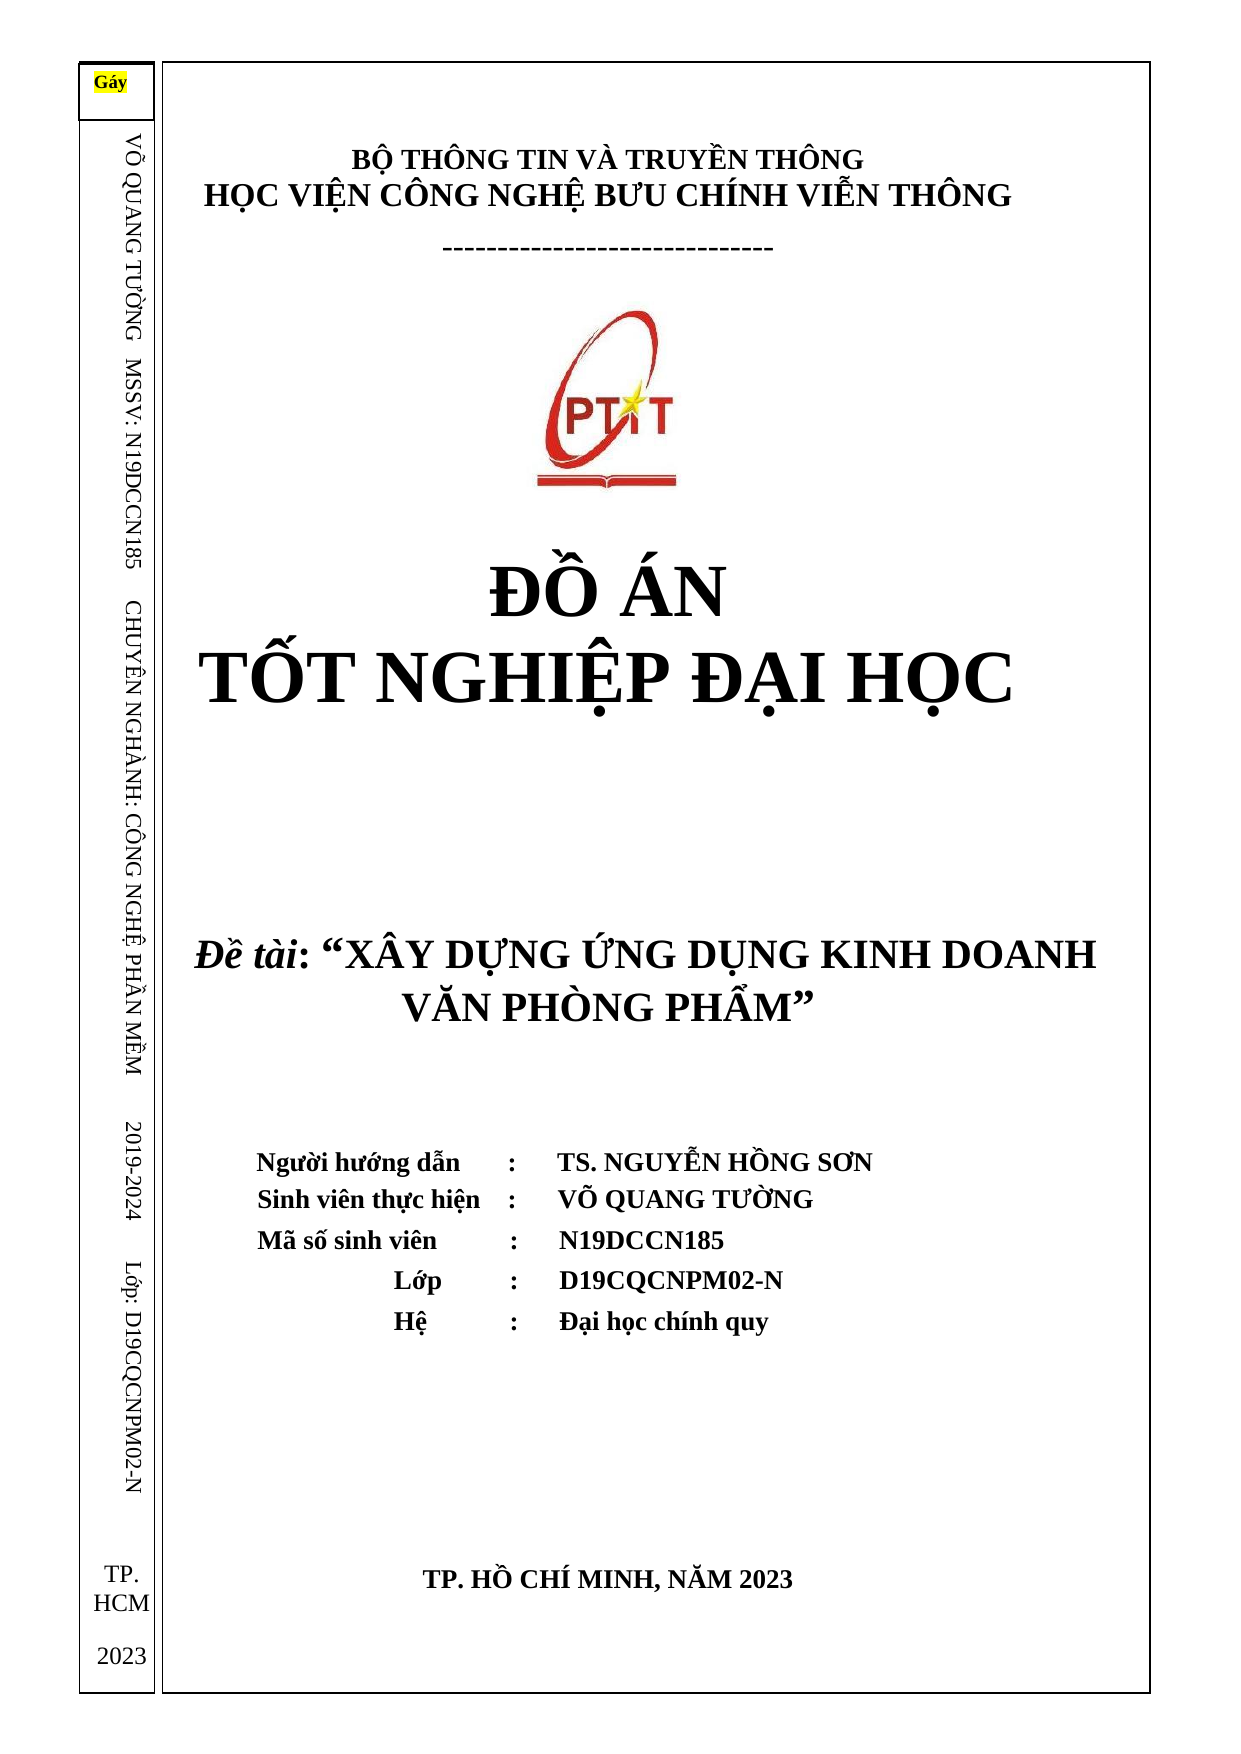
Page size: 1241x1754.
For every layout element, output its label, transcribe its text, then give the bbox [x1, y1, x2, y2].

text Mã số sinh viên : N19DCCN185 [169, 1224, 1122, 1255]
text TP. HỒ CHÍ MINH, NĂM 2023 [155, 1563, 1122, 1594]
text ĐỒ ÁN [155, 546, 1122, 632]
text BỘ THÔNG TIN VÀ TRUYỀN THÔNG [155, 142, 1122, 176]
text Hệ : Đại học chính quy [319, 1305, 1122, 1336]
text Người hướng dẫn : TS. NGUYỄN HỒNG SƠN [155, 1146, 1122, 1177]
text Đề tài: “XÂY DỰNG ỨNG DỤNG KINH DOANH VĂN PHÒNG PHẨM” [155, 926, 1122, 1031]
text HỌC VIỆN CÔNG NGHỆ BƯU CHÍNH VIỄN THÔNG [155, 176, 1122, 214]
text Sinh viên thực hiện : VÕ QUANG TƯỜNG [244, 1184, 1122, 1215]
text TỐT NGHIỆP ĐẠI HỌC [155, 632, 1122, 719]
picture [510, 301, 706, 498]
text Lớp : D19CQCNPM02-N [319, 1264, 1122, 1296]
text ------------------------------ [155, 227, 1122, 265]
